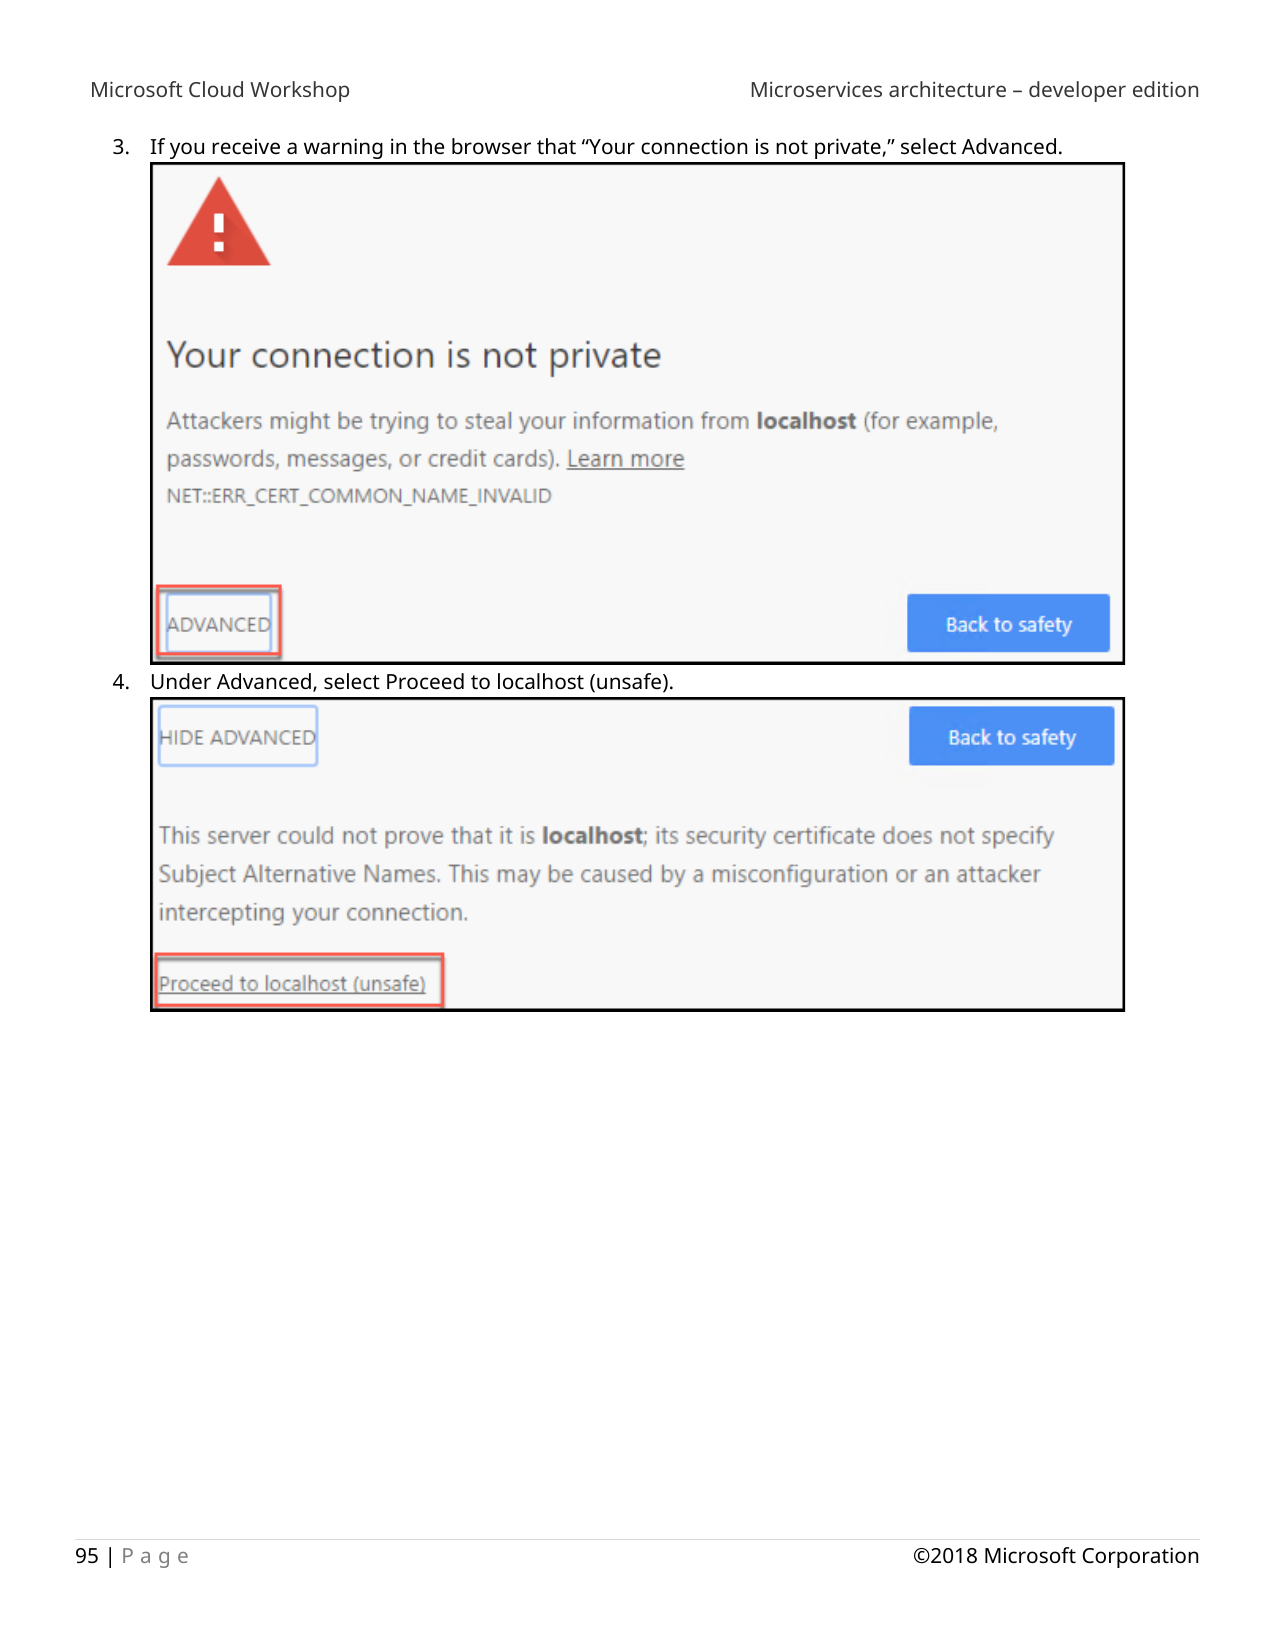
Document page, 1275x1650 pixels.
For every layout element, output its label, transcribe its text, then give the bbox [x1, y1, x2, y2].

picture [150, 162, 1125, 665]
picture [150, 697, 1125, 1012]
